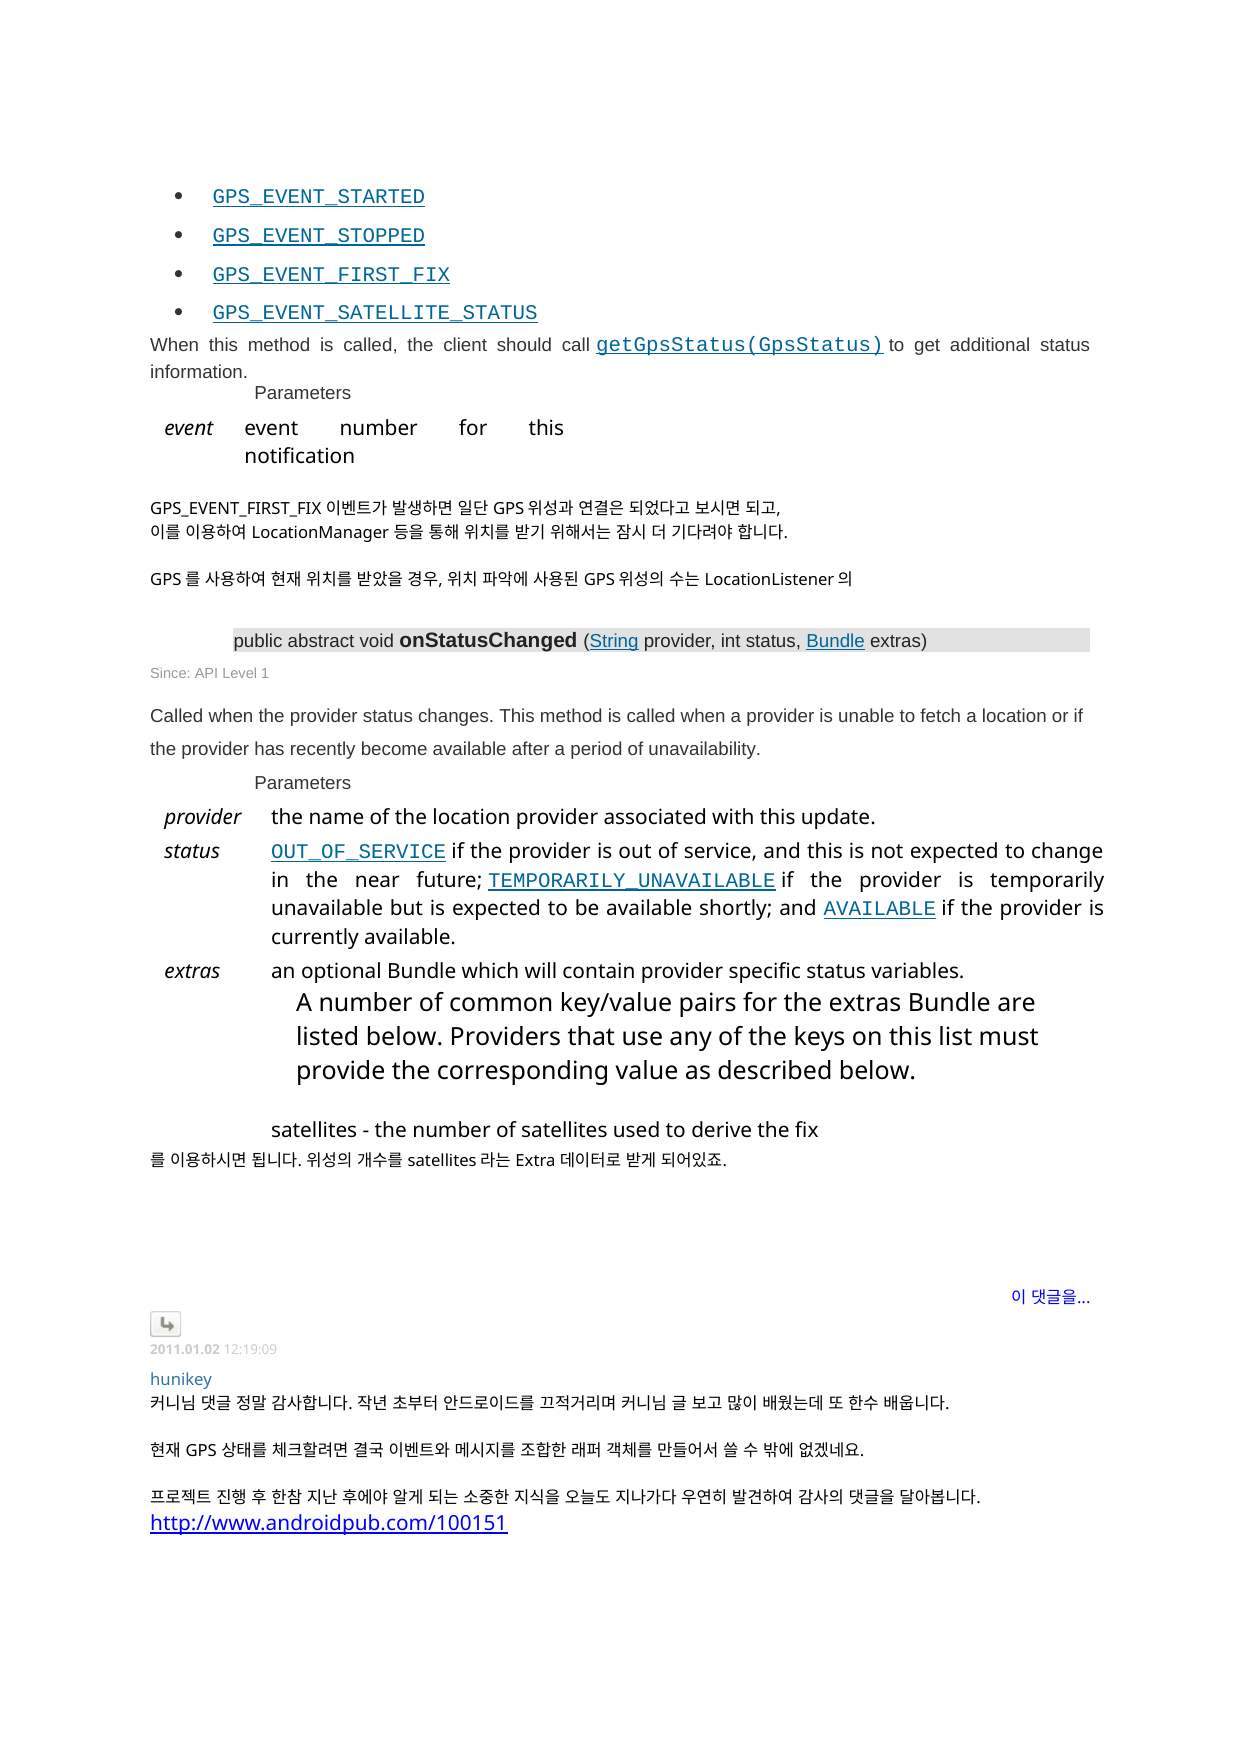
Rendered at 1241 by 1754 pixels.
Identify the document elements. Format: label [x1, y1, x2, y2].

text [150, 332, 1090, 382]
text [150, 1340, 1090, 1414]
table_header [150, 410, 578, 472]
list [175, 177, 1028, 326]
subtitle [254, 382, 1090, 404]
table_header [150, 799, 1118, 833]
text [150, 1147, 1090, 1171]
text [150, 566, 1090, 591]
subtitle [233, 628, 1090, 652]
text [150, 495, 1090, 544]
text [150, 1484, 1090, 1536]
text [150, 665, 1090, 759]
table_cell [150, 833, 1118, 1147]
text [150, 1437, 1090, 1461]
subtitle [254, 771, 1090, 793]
picture [150, 1311, 182, 1339]
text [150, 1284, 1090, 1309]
